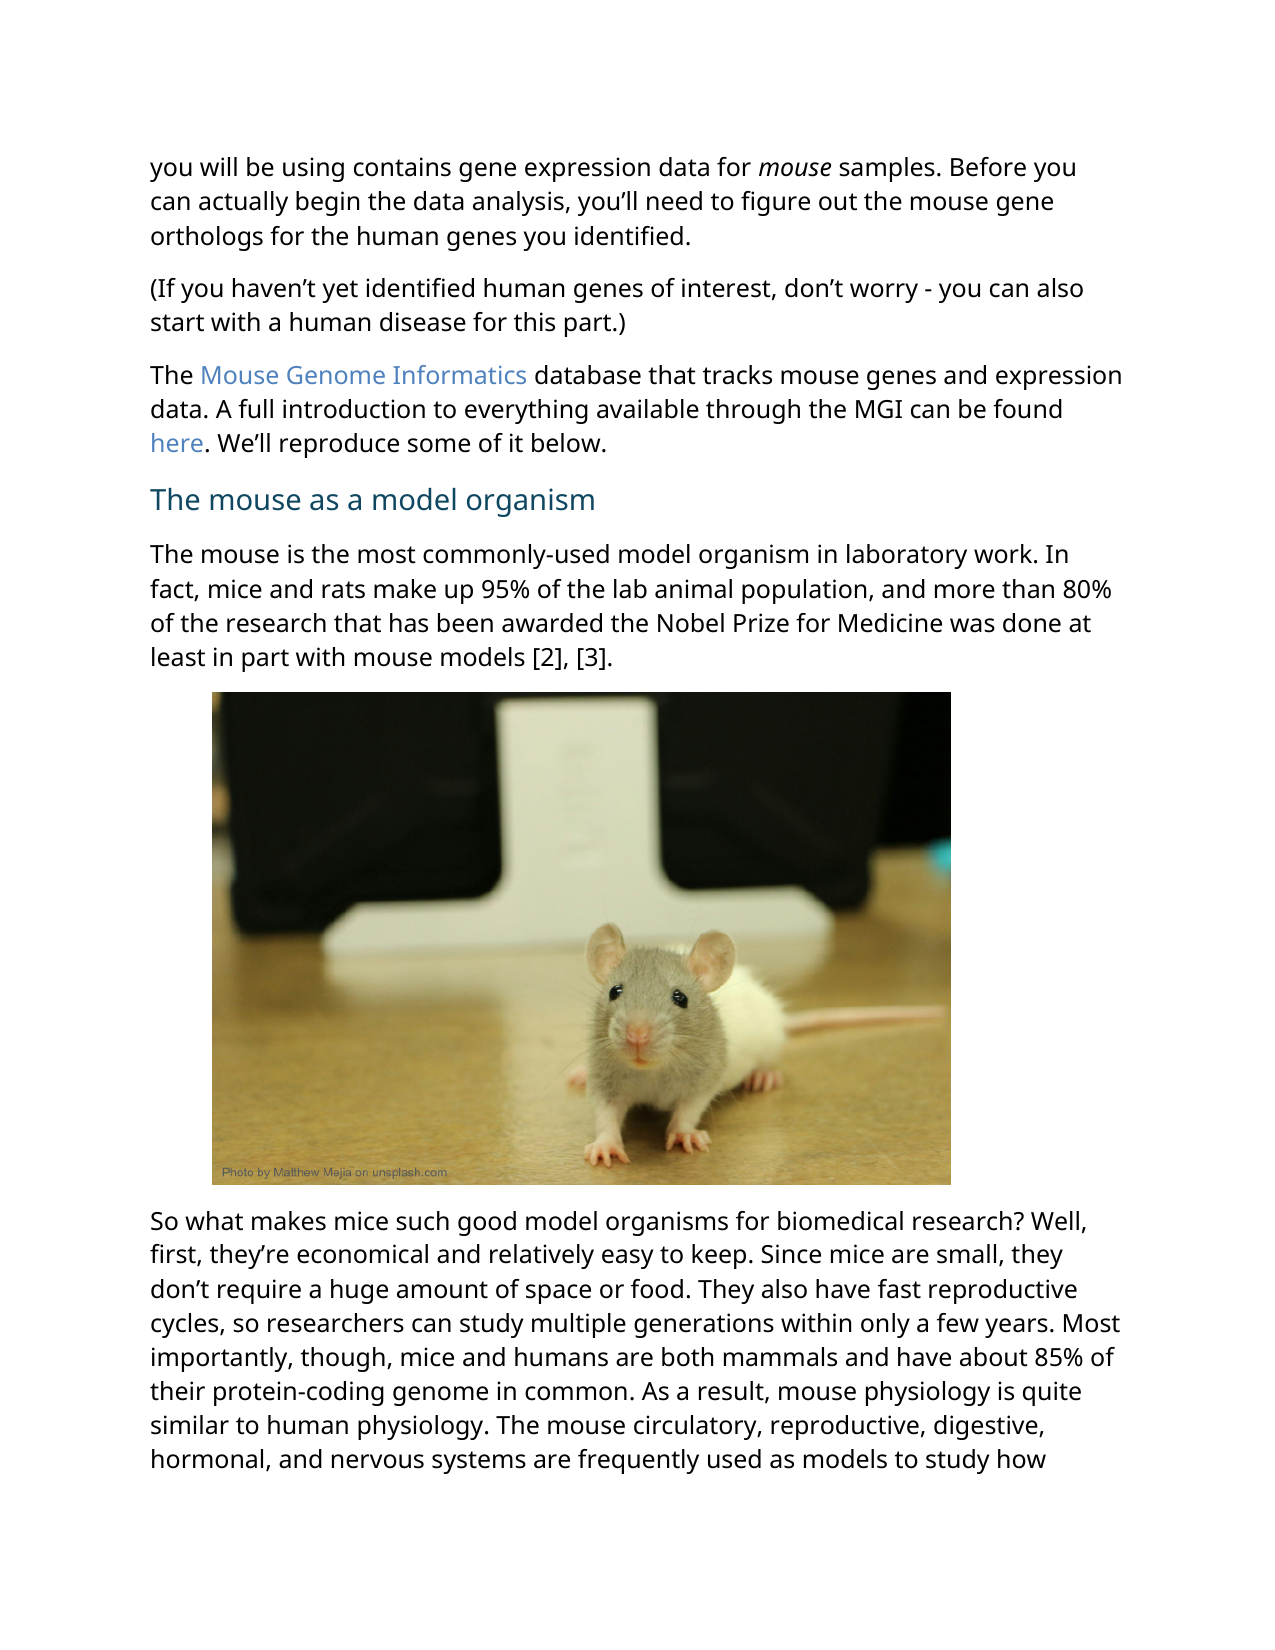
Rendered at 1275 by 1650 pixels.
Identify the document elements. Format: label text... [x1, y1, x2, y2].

text (If you haven’t yet identified human genes of interest, don’t worry - you can also start with a human disease for this part.) [150, 271, 1125, 339]
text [150, 1203, 1125, 1476]
text The Mouse Genome Informatics database that tracks mouse genes and expression data. A full introduction to everything available through the MGI can be found here. We’ll reproduce some of it below. [150, 358, 1125, 460]
text The mouse is the most commonly-used model organism in laboratory work. In fact, mice and rats make up 95% of the lab animal population, and more than 80% of the research that has been awarded the Nobel Prize for Medicine was done at least in part with mouse models [2], [3]. [150, 537, 1125, 673]
subtitle The mouse as a model organism [150, 479, 1125, 518]
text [150, 150, 1125, 252]
picture [168, 692, 1044, 1185]
